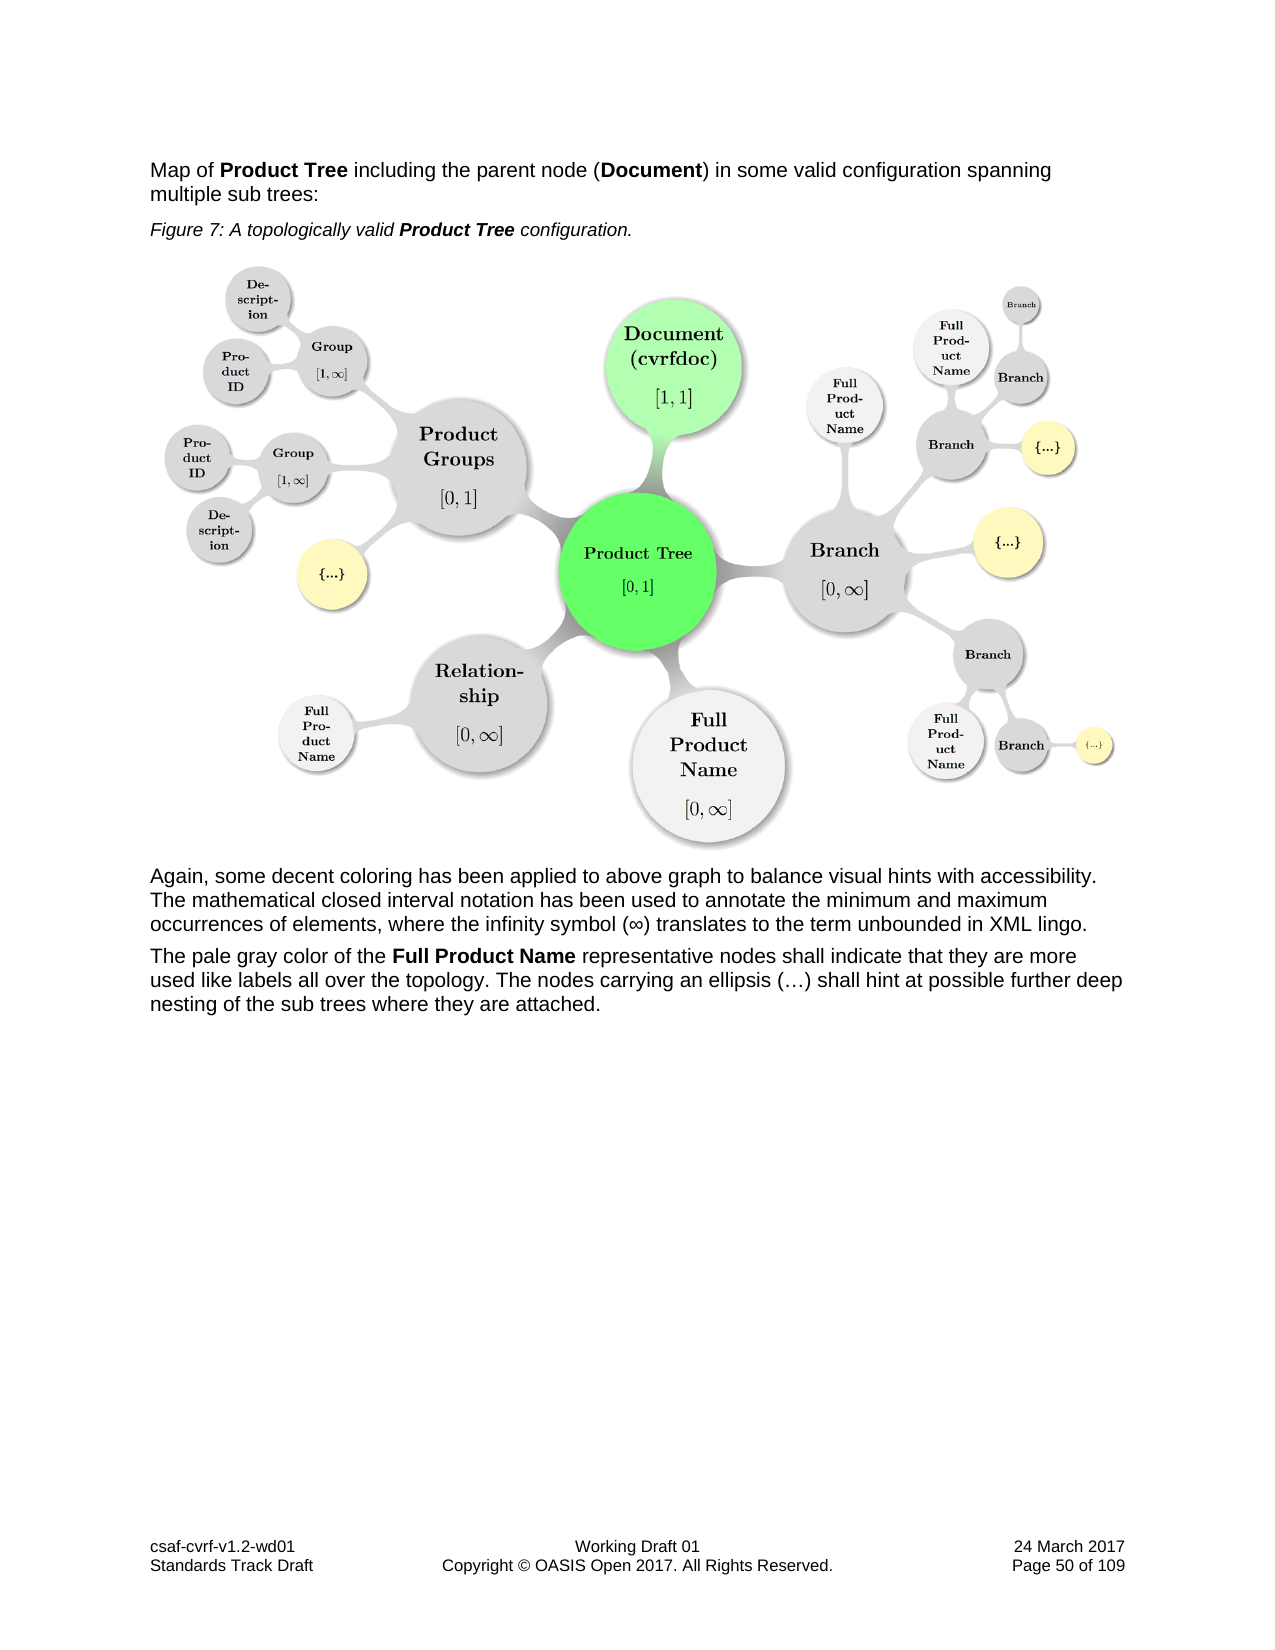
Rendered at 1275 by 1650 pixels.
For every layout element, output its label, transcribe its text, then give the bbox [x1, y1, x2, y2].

text Map of Product Tree including the parent node (Document) in some valid configuration spanning multiple sub trees: [150, 158, 1125, 206]
picture [150, 252, 1125, 856]
text Again, some decent coloring has been applied to above graph to balance visual hints with accessibility. The mathematical closed interval notation has been used to annotate the minimum and maximum occurrences of elements, where the infinity symbol (∞) translates to the term unbounded in XML lingo. [150, 864, 1125, 936]
text The pale gray color of the Full Product Name representative nodes shall indicate that they are more used like labels all over the topology. The nodes carrying an ellipsis (…) shall hint at possible further deep nesting of the sub trees where they are attached. [150, 944, 1125, 1016]
